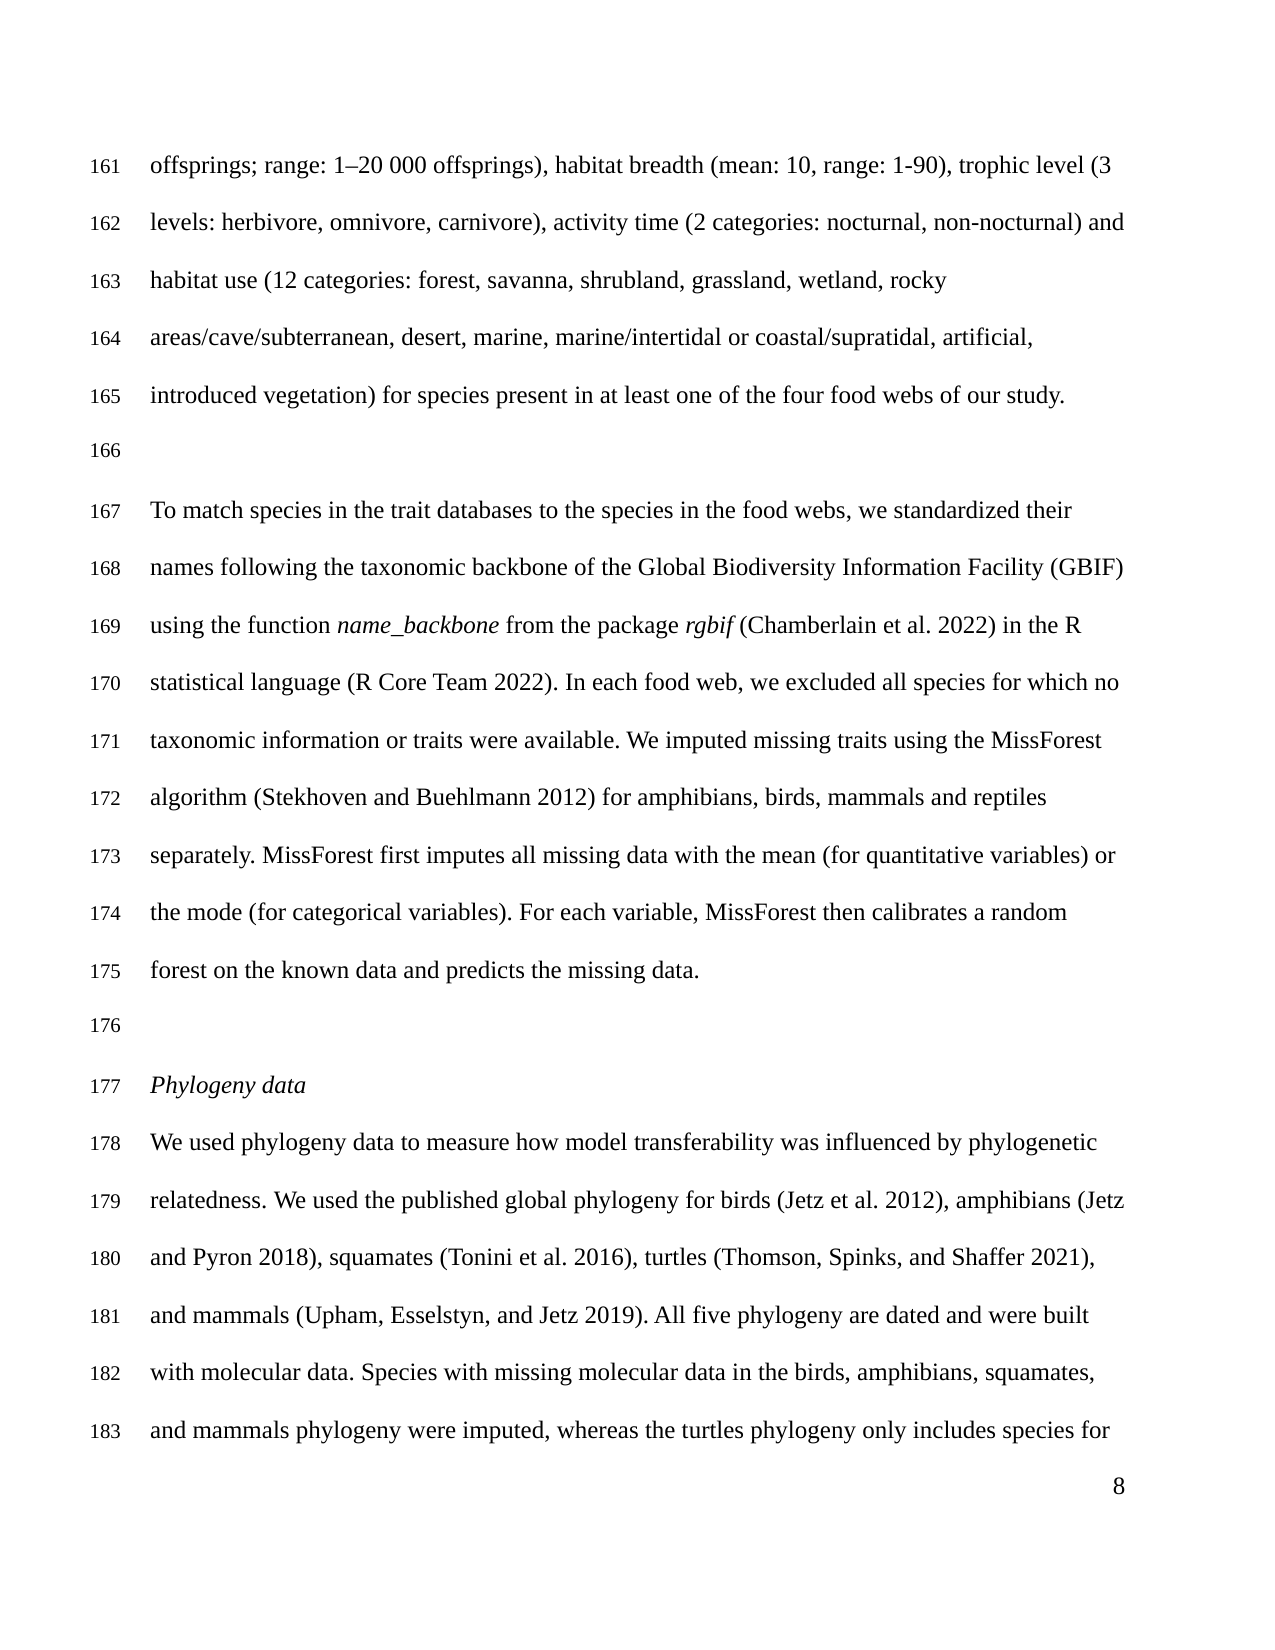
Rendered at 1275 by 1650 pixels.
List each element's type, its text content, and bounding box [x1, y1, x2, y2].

text To match species in the trait databases to the species in the food webs, we standardized their names following the taxonomic backbone of the Global Biodiversity Information Facility (GBIF) using the function name_backbone from the package rgbif (Chamberlain et al. 2022) in the R statistical language (R Core Team 2022). In each food web, we excluded all species for which no taxonomic information or traits were available. We imputed missing traits using the MissForest algorithm (Stekhoven and Buehlmann 2012) for amphibians, birds, mammals and reptiles separately. MissForest first imputes all missing data with the mean (for quantitative variables) or the mode (for categorical variables). For each variable, MissForest then calibrates a random forest on the known data and predicts the missing data. [150, 495, 1125, 984]
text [150, 1127, 1125, 1444]
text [150, 150, 1125, 409]
text Phylogeny data [150, 1070, 1125, 1099]
